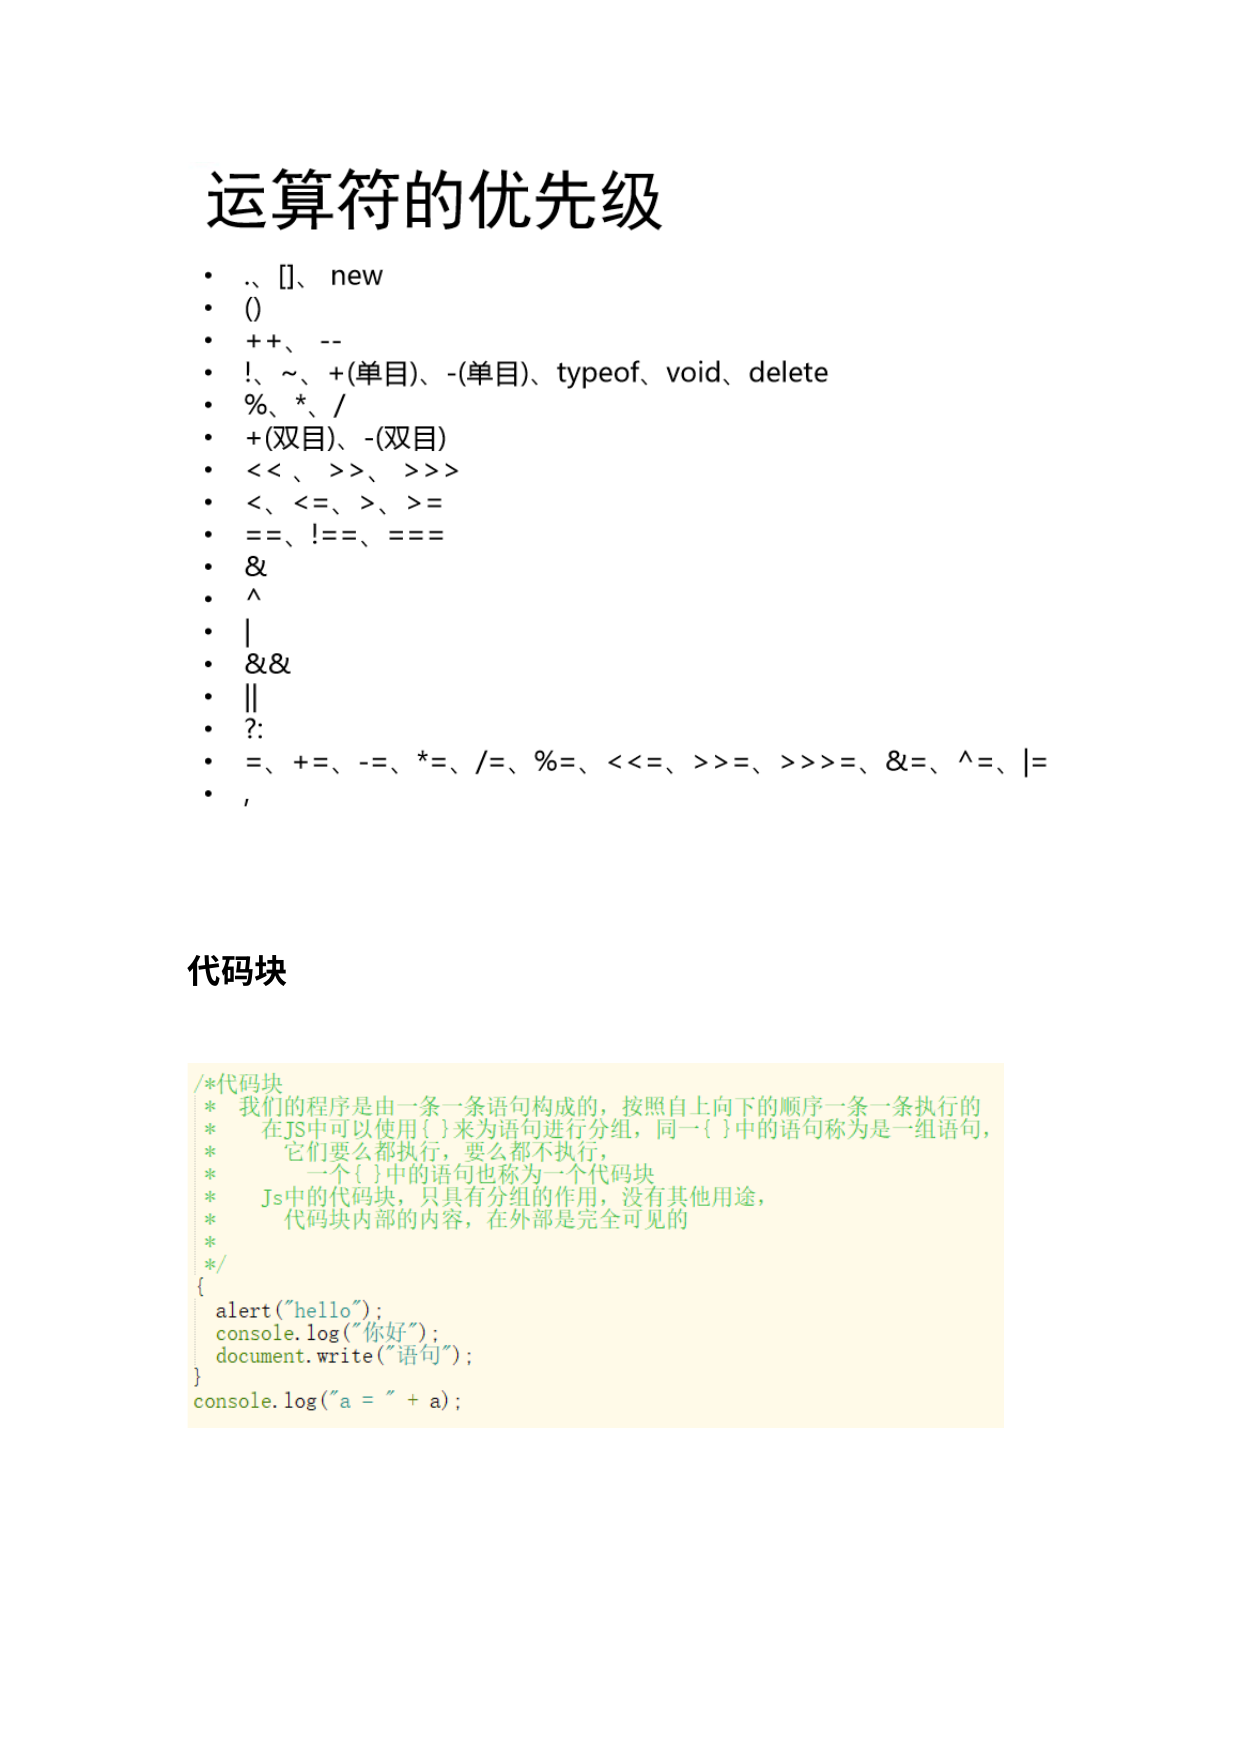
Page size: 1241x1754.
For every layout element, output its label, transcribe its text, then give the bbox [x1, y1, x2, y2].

picture [187, 1063, 1004, 1428]
picture [187, 162, 1053, 816]
subtitle 代码块 [187, 937, 1053, 1002]
